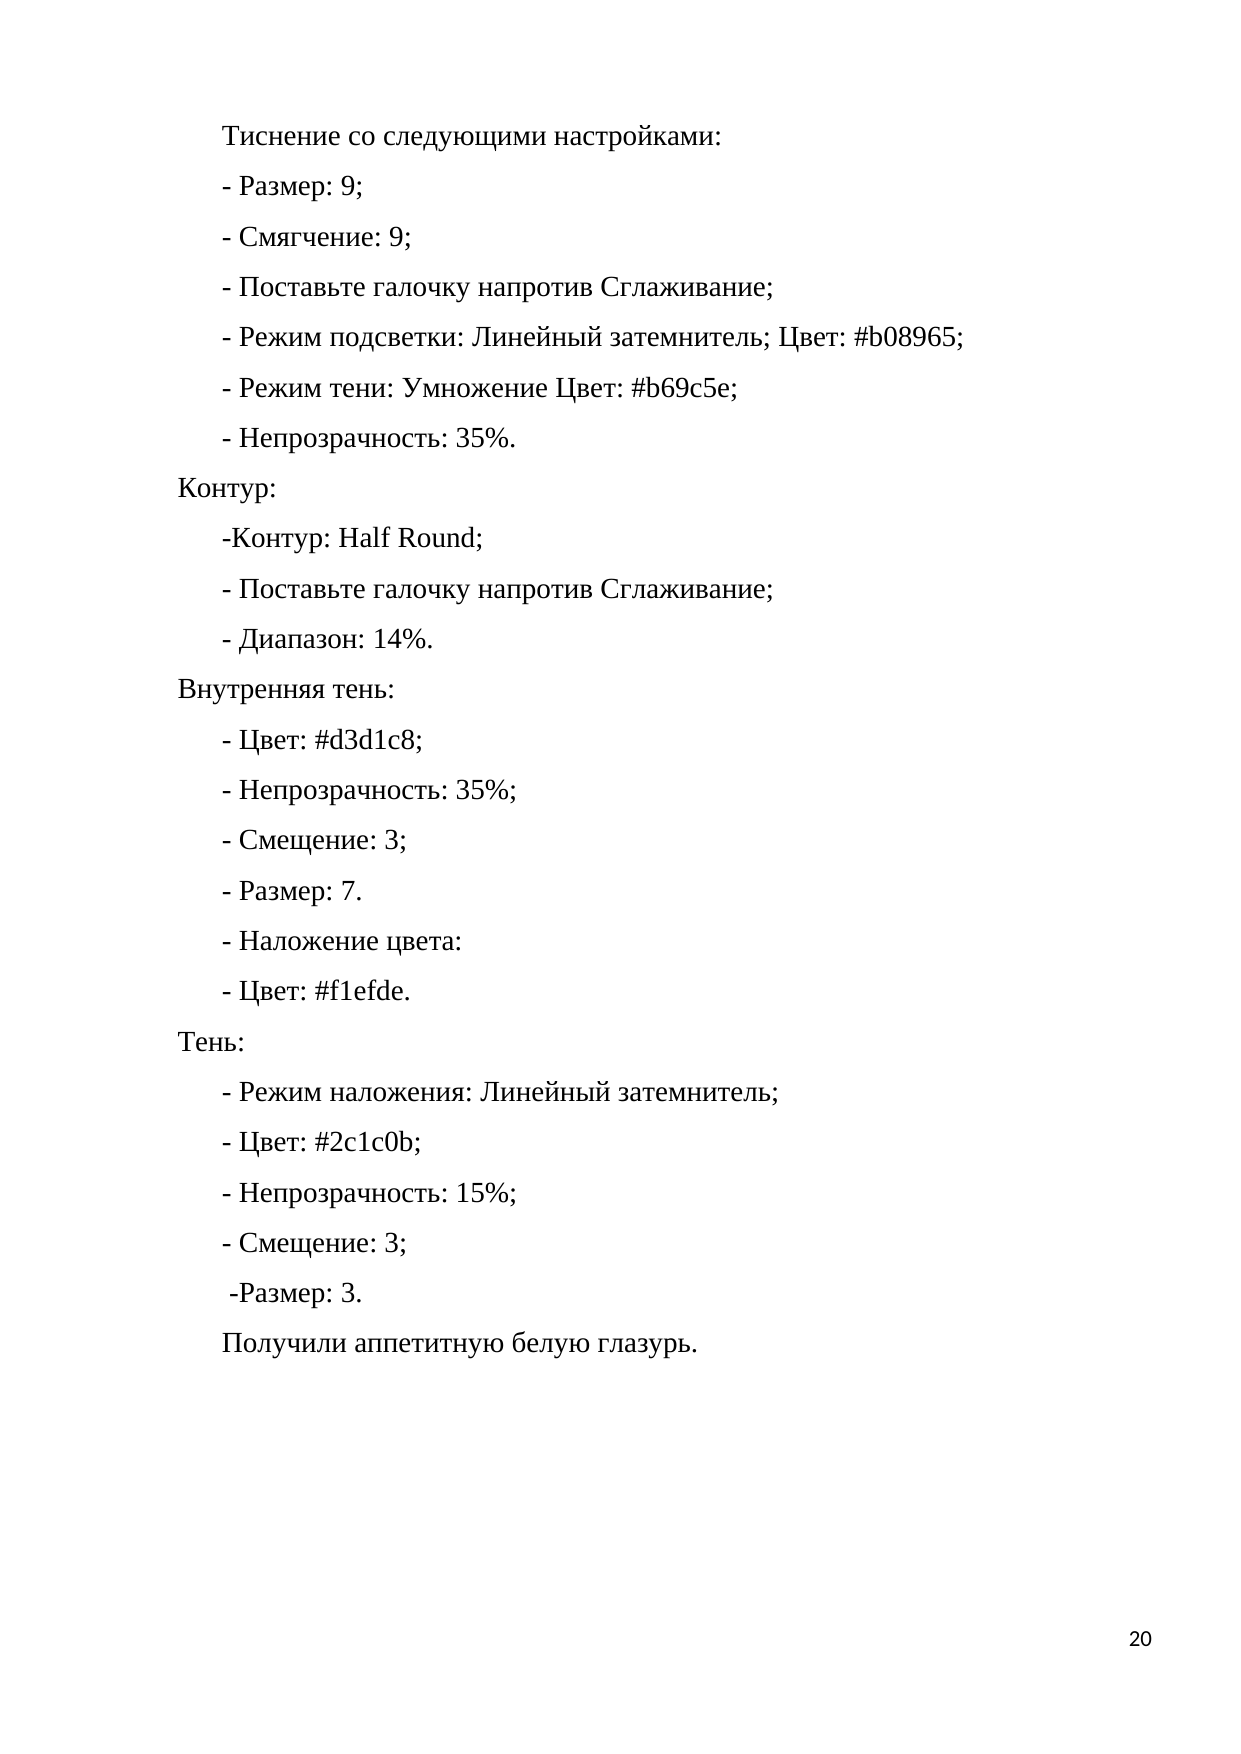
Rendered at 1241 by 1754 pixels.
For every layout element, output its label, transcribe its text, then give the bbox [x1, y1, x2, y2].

text - Смягчение: 9; [177, 219, 1152, 252]
text - Наложение цвета: [177, 923, 1152, 957]
text - Режим наложения: Линейный затемнитель; [177, 1074, 1152, 1108]
text Внутренняя тень: [177, 672, 1152, 705]
text Получили аппетитную белую глазурь. [177, 1326, 1152, 1359]
text - Смещение: 3; [177, 1225, 1152, 1258]
text Тиснение со следующими настройками: [177, 118, 1152, 152]
text - Непрозрачность: 35%. [177, 420, 1152, 453]
text - Непрозрачность: 35%; [177, 772, 1152, 806]
text - Размер: 9; [177, 168, 1152, 202]
text - Режим тени: Умножение Цвет: #b69c5e; [177, 370, 1152, 403]
text -Контур: Half Round; [177, 521, 1152, 554]
text - Цвет: #f1efde. [177, 973, 1152, 1007]
text - Поставьте галочку напротив Сглаживание; [177, 269, 1152, 303]
text - Непрозрачность: 15%; [177, 1175, 1152, 1208]
text - Режим подсветки: Линейный затемнитель; Цвет: #b08965; [177, 319, 1152, 353]
text - Диапазон: 14%. [177, 621, 1152, 655]
text - Размер: 7. [177, 873, 1152, 906]
text Тень: [177, 1024, 1152, 1057]
text -Размер: 3. [177, 1275, 1152, 1309]
text Контур: [177, 470, 1152, 504]
text - Смещение: 3; [177, 822, 1152, 856]
text - Цвет: #d3d1c8; [177, 722, 1152, 755]
text - Цвет: #2c1c0b; [177, 1124, 1152, 1158]
text - Поставьте галочку напротив Сглаживание; [177, 571, 1152, 604]
